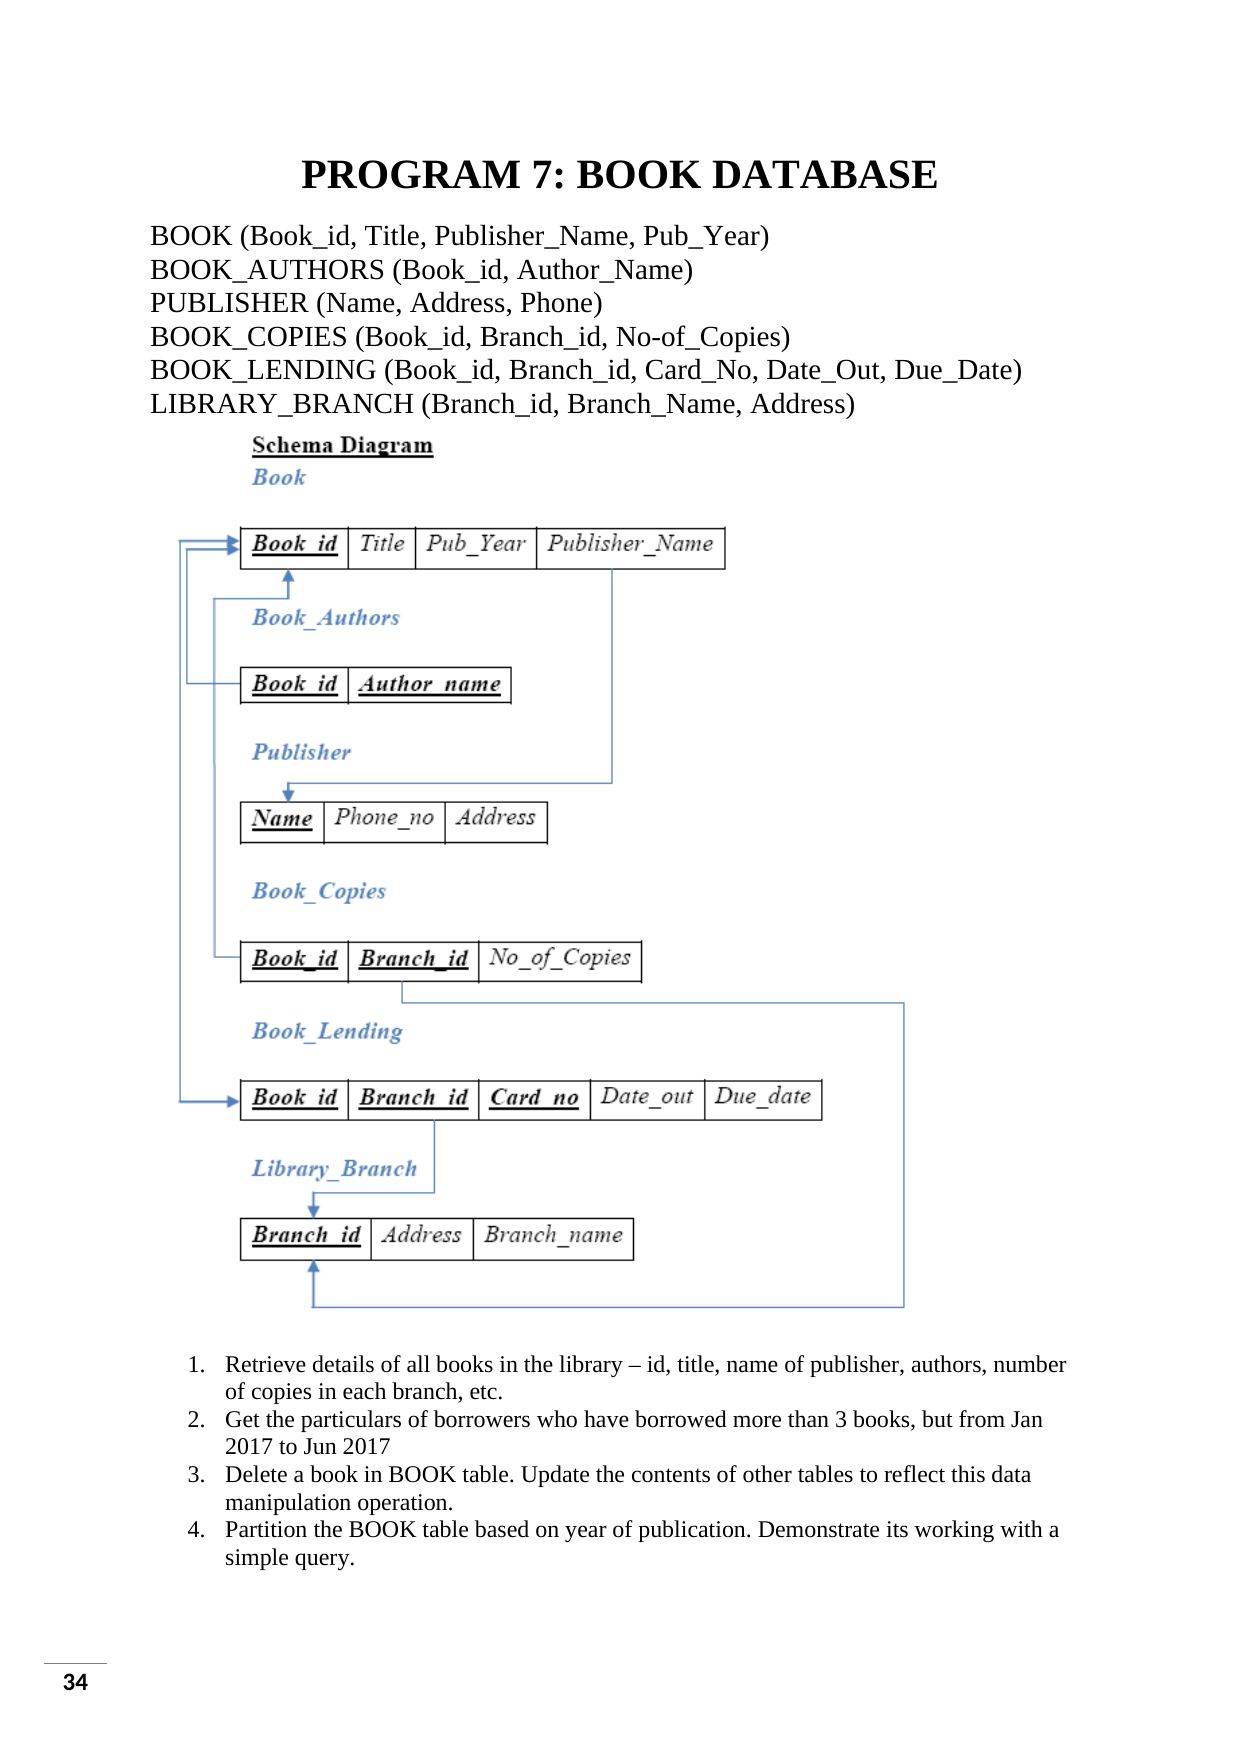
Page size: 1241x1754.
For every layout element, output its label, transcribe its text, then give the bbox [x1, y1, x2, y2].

text BOOK (Book_id, Title, Publisher_Name, Pub_Year) [150, 218, 1090, 252]
text LIBRARY_BRANCH (Branch_id, Branch_Name, Address) [150, 386, 1090, 419]
text PUBLISHER (Name, Address, Phone) [150, 285, 1090, 319]
list Delete a book in BOOK table. Update the contents of other tables to reflect this data manipulation operation. [187, 1460, 1090, 1515]
list Partition the BOOK table based on year of publication. Demonstrate its working with a simple query. [187, 1515, 1090, 1570]
text BOOK_LENDING (Book_id, Branch_id, Card_No, Date_Out, Due_Date) [150, 352, 1090, 386]
text BOOK_AUTHORS (Book_id, Author_Name) [150, 252, 1090, 285]
text BOOK_COPIES (Book_id, Branch_id, No-of_Copies) [150, 319, 1090, 352]
picture [150, 419, 933, 1350]
text PROGRAM 7: BOOK DATABASE [150, 150, 1090, 198]
list Get the particulars of borrowers who have borrowed more than 3 books, but from Jan 2017 to Jun 2017 [187, 1405, 1090, 1460]
list Retrieve details of all books in the library – id, title, name of publisher, authors, number of copies in each branch, etc. [187, 1349, 1090, 1405]
